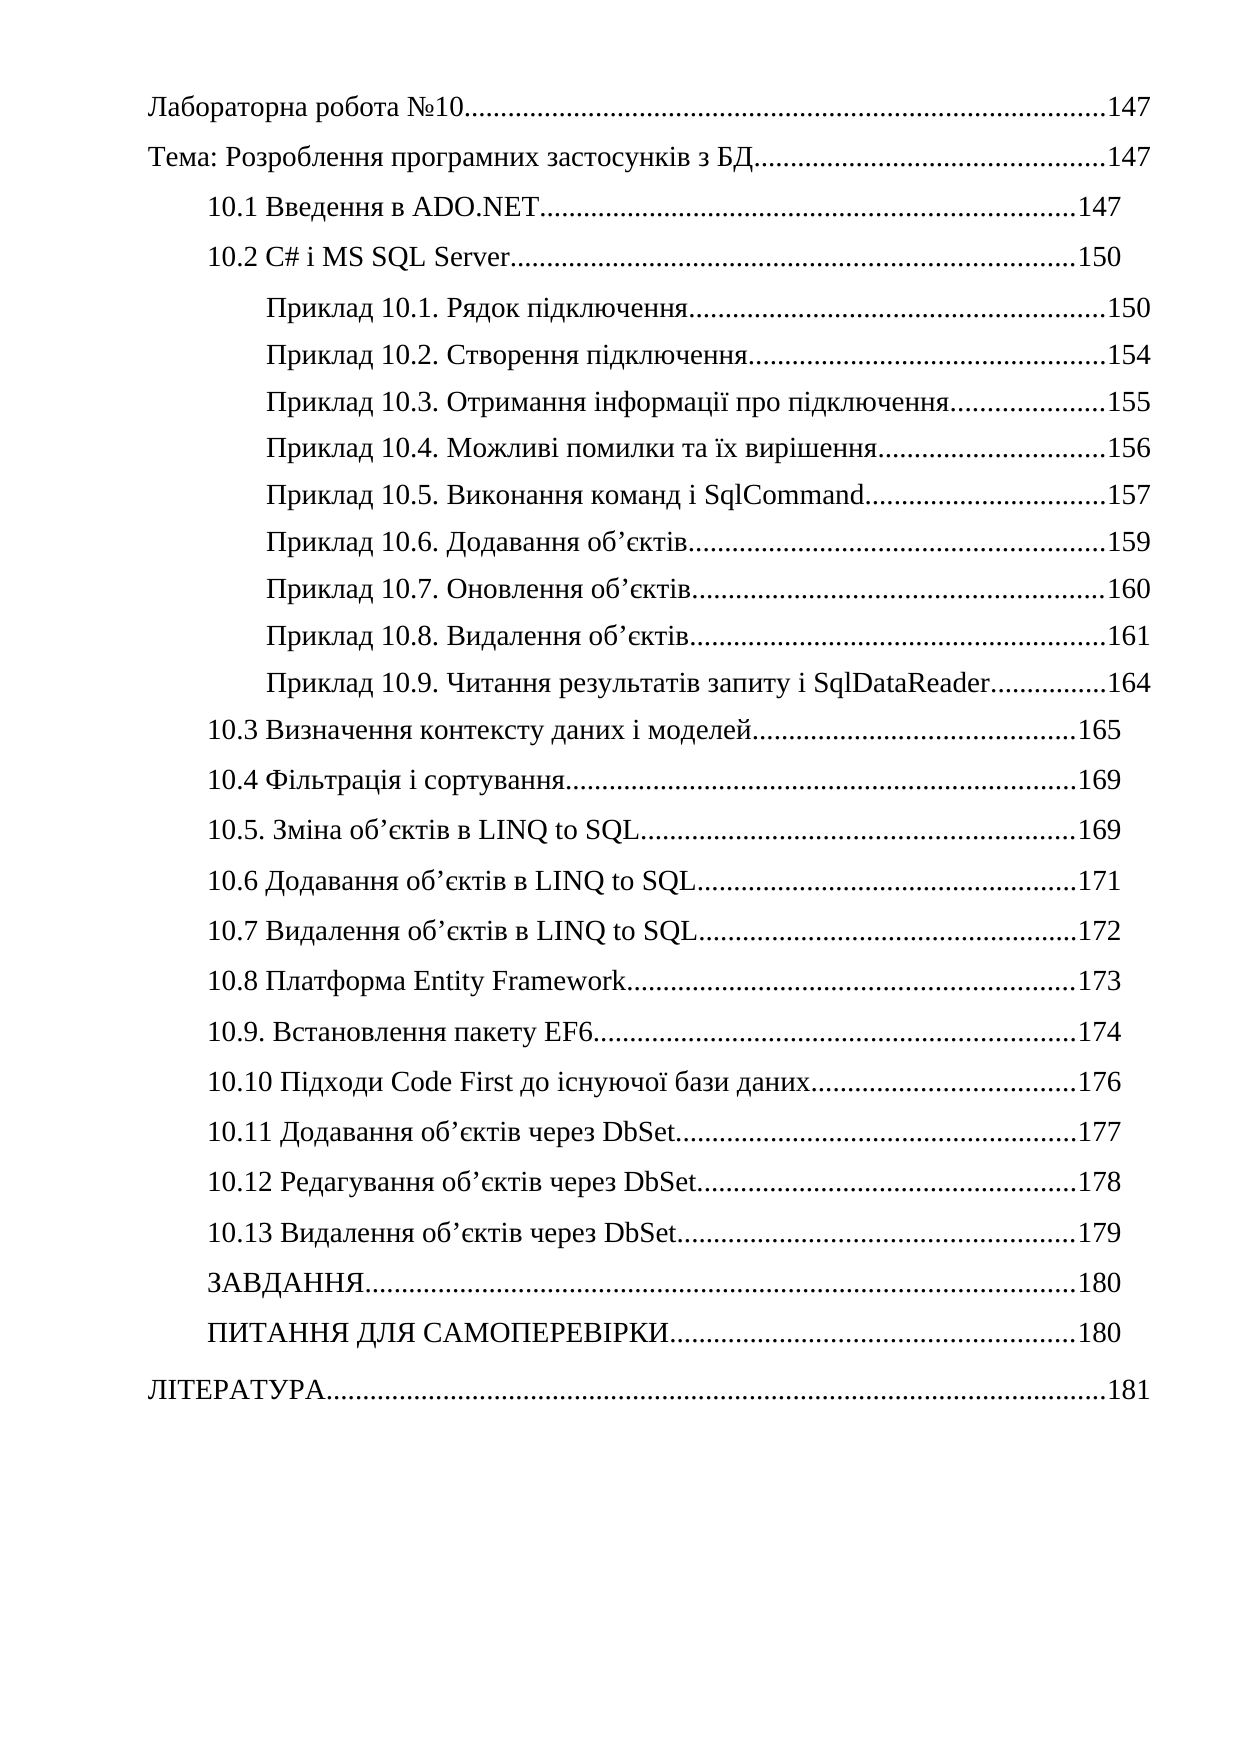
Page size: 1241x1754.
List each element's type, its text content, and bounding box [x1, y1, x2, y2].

text Приклад 10.5. Виконання команд і SqlCommand 157 [266, 477, 1092, 511]
text 10.1 Введення в ADO.NET 147 [207, 189, 1092, 223]
text Приклад 10.3. Отримання інформації про підключення 155 [266, 384, 1092, 417]
text Приклад 10.7. Оновлення об’єктів 160 [266, 571, 1092, 605]
text Приклад 10.9. Читання результатів запиту і SqlDataReader 164 [266, 665, 1092, 698]
text 10.12 Редагування об’єктів через DbSet 178 [207, 1164, 1092, 1198]
text 10.2 C# і MS SQL Server 150 [207, 239, 1092, 273]
text Приклад 10.4. Можливі помилки та їх вирішення 156 [266, 431, 1092, 464]
text Приклад 10.2. Створення підключення 154 [266, 337, 1092, 370]
text 10.4 Фільтрація і сортування 169 [207, 762, 1092, 796]
text 10.6 Додавання об’єктів в LINQ to SQL 171 [207, 863, 1092, 896]
text ЗАВДАННЯ 180 [207, 1265, 1092, 1299]
text 10.10 Підходи Code First до існуючої бази даних 176 [207, 1064, 1092, 1097]
text 10.9. Встановлення пакету EF6 174 [207, 1014, 1092, 1047]
text Приклад 10.1. Рядок підключення 150 [266, 290, 1092, 323]
text 10.8 Платформа Entity Framework 173 [207, 963, 1092, 997]
text Лабораторна робота №10 147 [148, 89, 1092, 122]
text 10.5. Зміна об’єктів в LINQ to SQL 169 [207, 812, 1092, 846]
text 10.13 Видалення об’єктів через DbSet 179 [207, 1215, 1092, 1248]
text ЛІТЕРАТУРА 181 [148, 1372, 1092, 1406]
text Приклад 10.6. Додавання об’єктів 159 [266, 524, 1092, 558]
text 10.7 Видалення об’єктів в LINQ to SQL 172 [207, 913, 1092, 947]
text ПИТАННЯ ДЛЯ САМОПЕРЕВІРКИ 180 [207, 1316, 1092, 1349]
text 10.11 Додавання об’єктів через DbSet 177 [207, 1114, 1092, 1148]
text 10.3 Визначення контексту даних і моделей 165 [207, 712, 1092, 745]
text Тема: Розроблення програмних застосунків з БД 147 [148, 139, 1092, 172]
text Приклад 10.8. Видалення об’єктів 161 [266, 618, 1092, 652]
